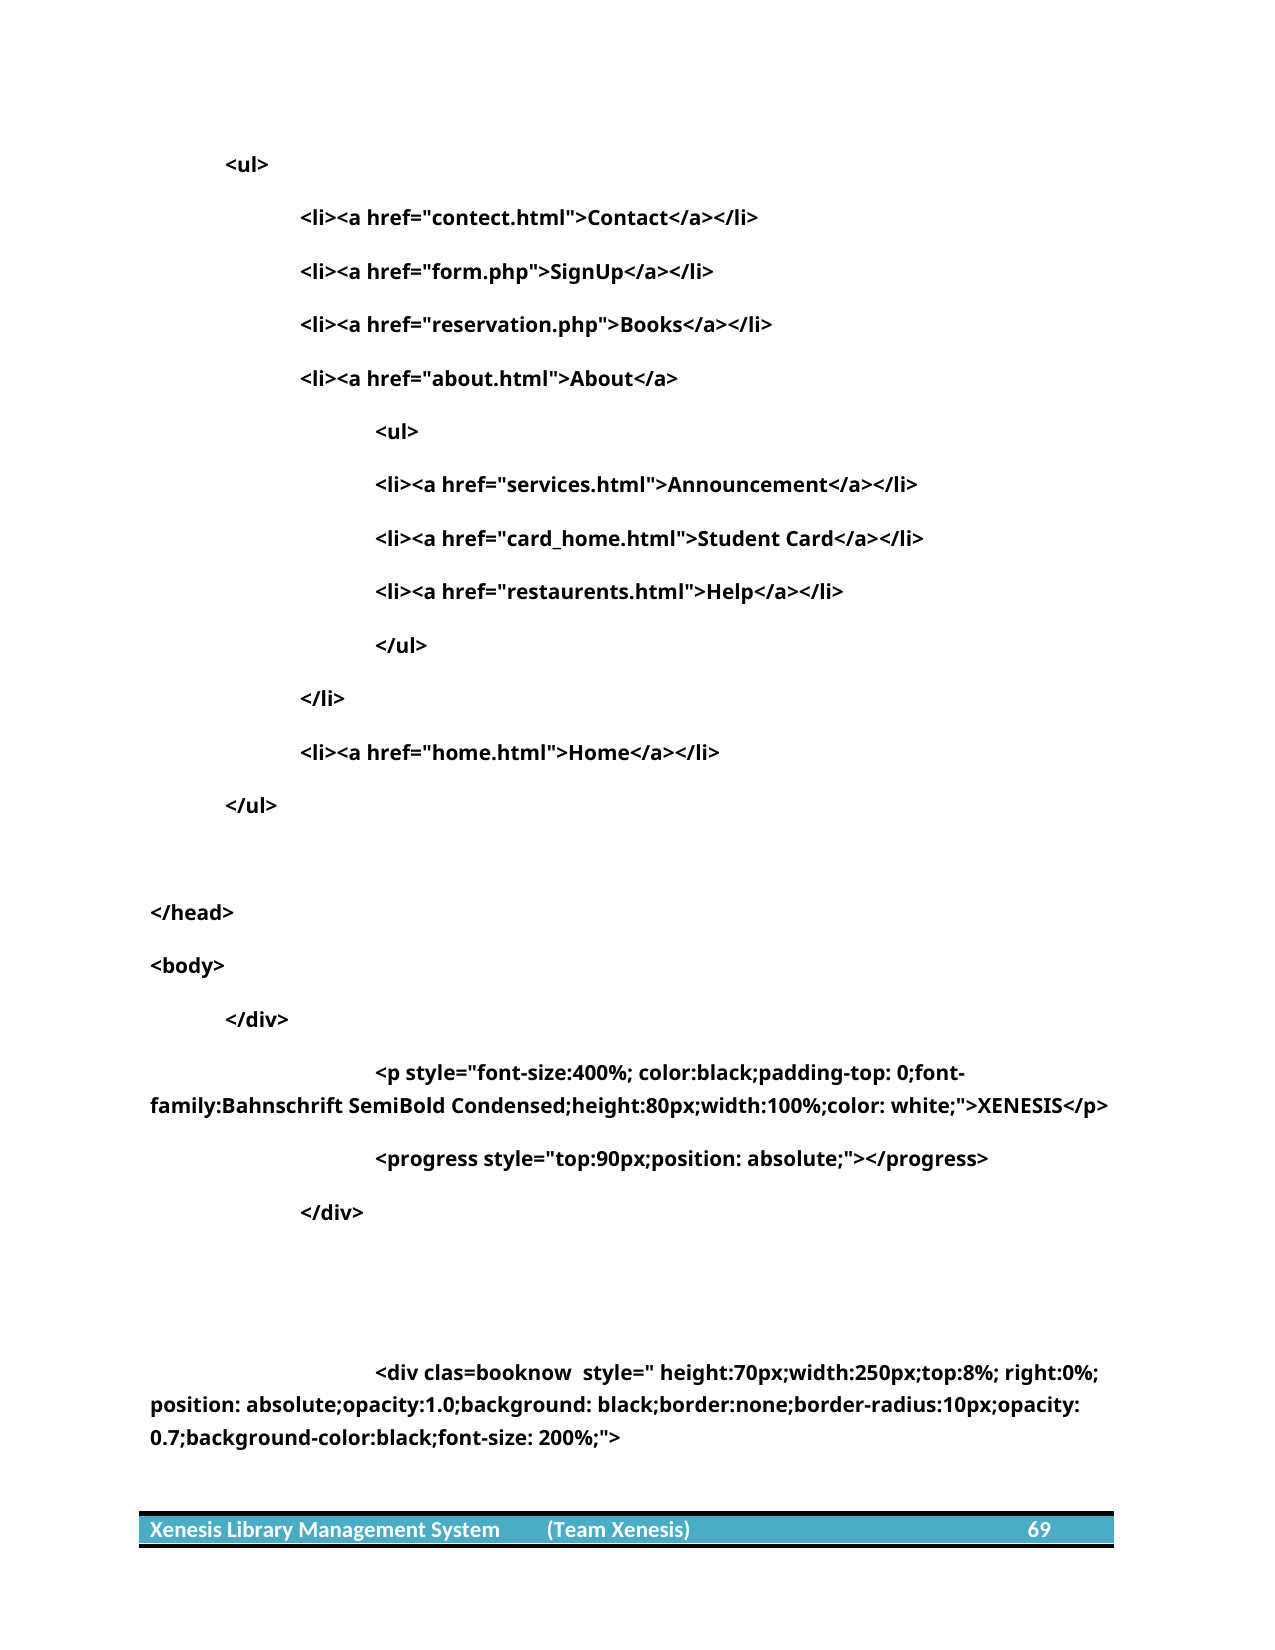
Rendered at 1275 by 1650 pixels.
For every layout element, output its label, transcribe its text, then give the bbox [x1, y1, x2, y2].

text <ul> [150, 150, 1125, 178]
text <progress style="top:90px;position: absolute;"></progress> [150, 1144, 1125, 1173]
text <div clas=booknow style=" height:70px;width:250px;top:8%; right:0%; position: absolute;opacity:1.0;background: black;border:none;border-radius:10px;opacity: 0.7;background-color:black;font-size: 200%;"> [150, 1358, 1125, 1451]
text </li> [150, 684, 1125, 713]
text <li><a href="about.html">About</a> [150, 364, 1125, 392]
text <li><a href="form.php">SignUp</a></li> [150, 257, 1125, 285]
text <li><a href="services.html">Announcement</a></li> [150, 471, 1125, 499]
text <li><a href="home.html">Home</a></li> [150, 738, 1125, 766]
text </ul> [150, 791, 1125, 820]
text <p style="font-size:400%; color:black;padding-top: 0;font-family:Bahnschrift SemiBold Condensed;height:80px;width:100%;color: white;">XENESIS</p> [150, 1058, 1125, 1119]
text </div> [150, 1005, 1125, 1033]
text <li><a href="reservation.php">Books</a></li> [150, 310, 1125, 339]
text <body> [150, 952, 1125, 980]
text </ul> [150, 631, 1125, 659]
text <li><a href="restaurents.html">Help</a></li> [150, 577, 1125, 606]
text <li><a href="card_home.html">Student Card</a></li> [150, 524, 1125, 552]
text </div> [150, 1198, 1125, 1226]
text </head> [150, 898, 1125, 927]
text <li><a href="contect.html">Contact</a></li> [150, 203, 1125, 232]
text <ul> [150, 417, 1125, 446]
